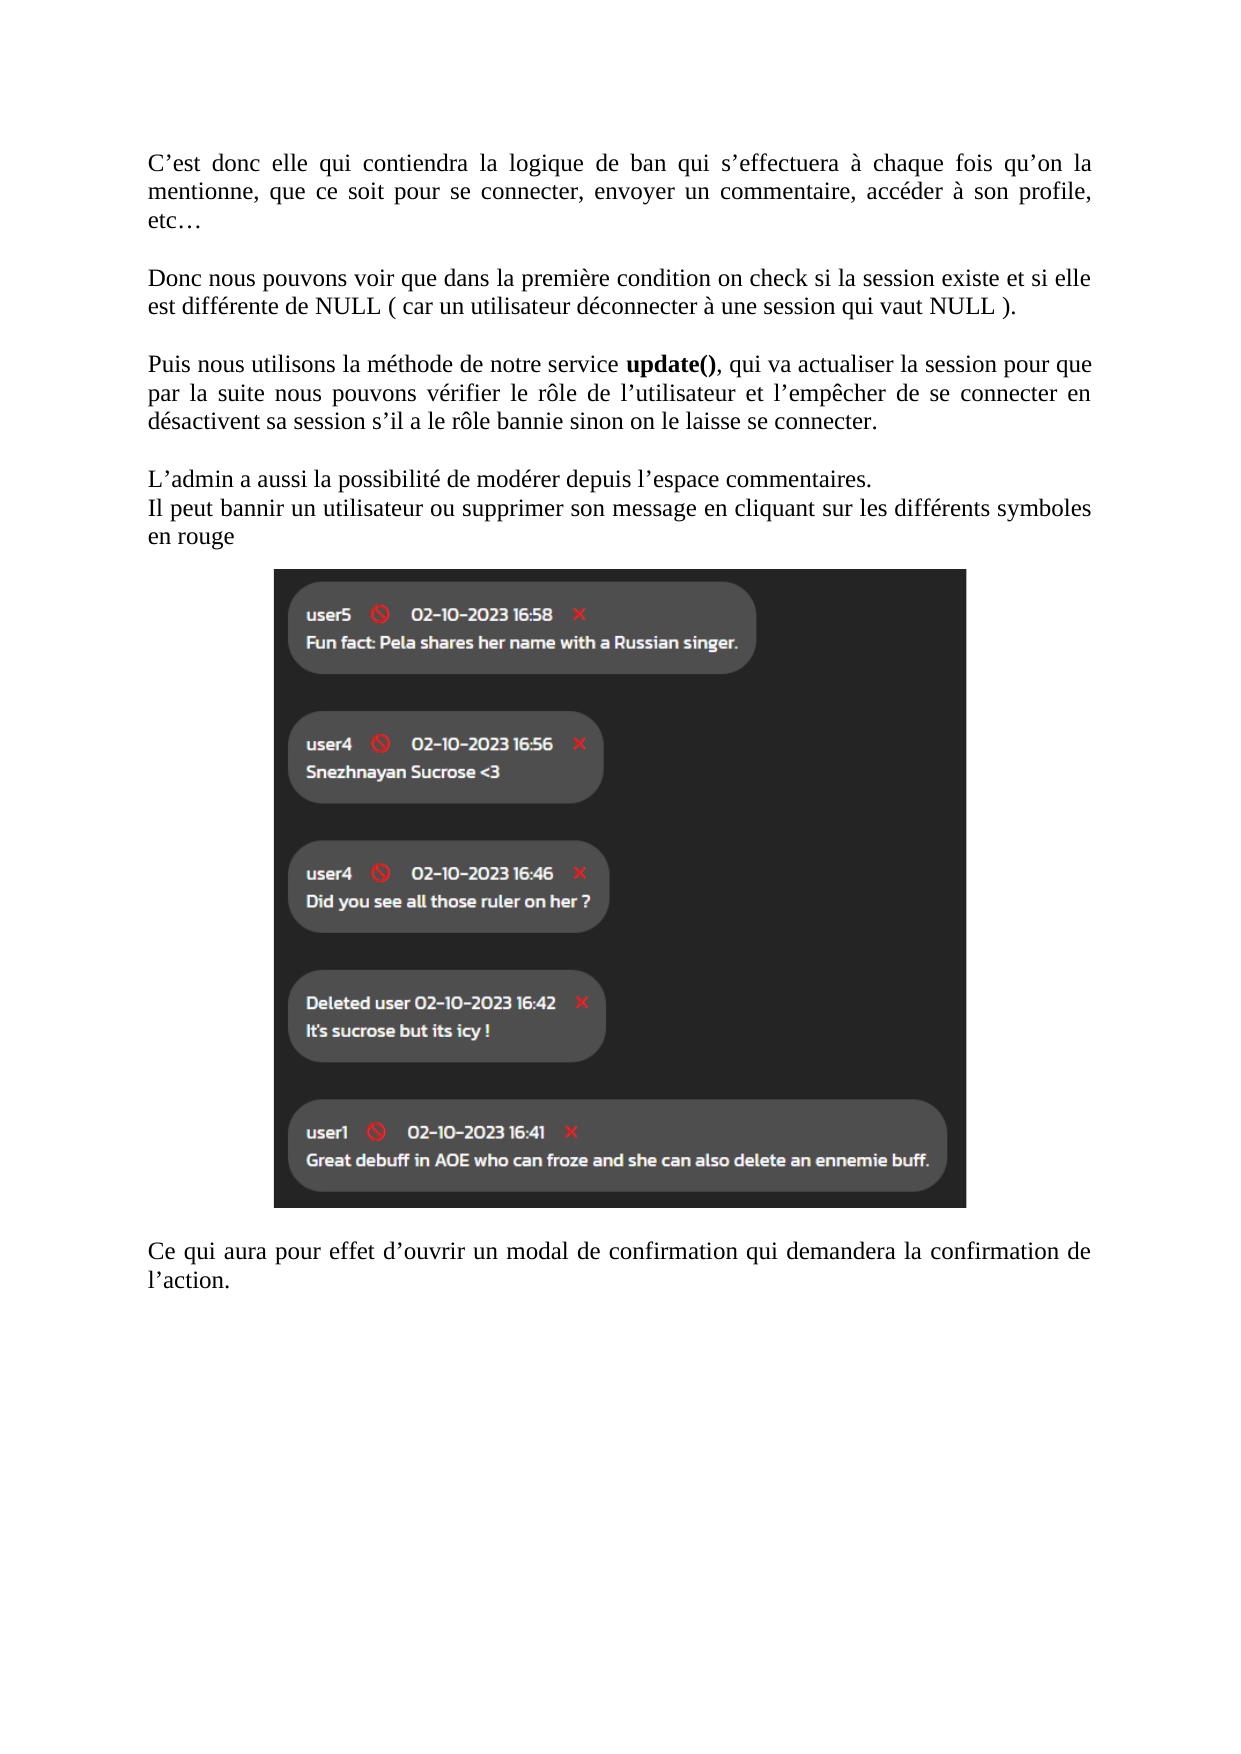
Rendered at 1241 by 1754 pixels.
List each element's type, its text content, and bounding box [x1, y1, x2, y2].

text Puis nous utilisons la méthode de notre service update(), qui va actualiser la session pour que par la suite nous pouvons vérifier le rôle de l’utilisateur et l’empêcher de se connecter en désactivent sa session s’il a le rôle bannie sinon on le laisse se connecter. [148, 349, 1093, 435]
text Il peut bannir un utilisateur ou supprimer son message en cliquant sur les différents symboles en rouge [148, 493, 1093, 550]
picture [273, 569, 967, 1208]
text Ce qui aura pour effet d’ouvrir un modal de confirmation qui demandera la confirmation de l’action. [148, 1236, 1093, 1294]
text Donc nous pouvons voir que dans la première condition on check si la session existe et si elle est différente de NULL ( car un utilisateur déconnecter à une session qui vaut NULL ). [148, 263, 1093, 320]
text C’est donc elle qui contiendra la logique de ban qui s’effectuera à chaque fois qu’on la mentionne, que ce soit pour se connecter, envoyer un commentaire, accéder à son profile, etc… [148, 148, 1093, 234]
text L’admin a aussi la possibilité de modérer depuis l’espace commentaires. [148, 464, 1093, 493]
